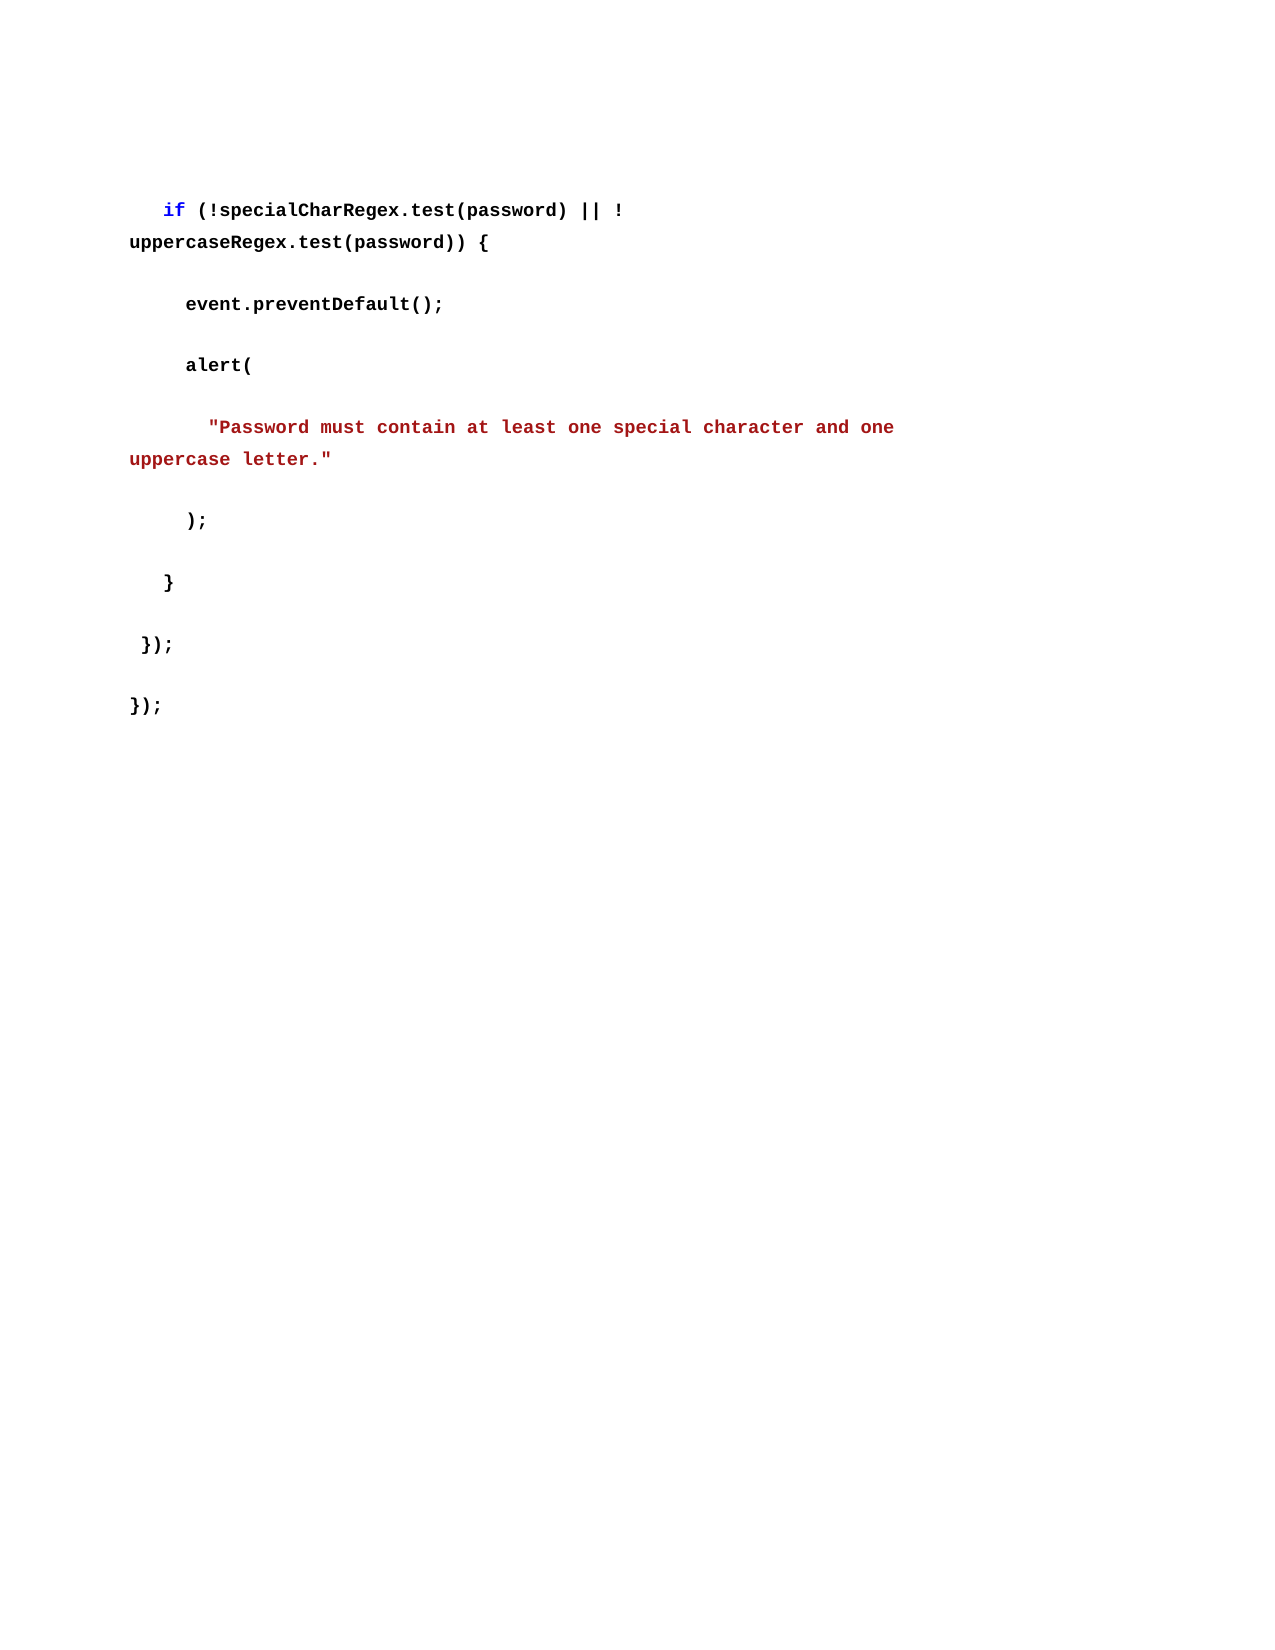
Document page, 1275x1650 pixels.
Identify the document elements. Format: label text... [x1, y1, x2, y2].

text if (!specialCharRegex.test(password) || !uppercaseRegex.test(password)) { [129, 201, 897, 254]
text alert( [129, 356, 897, 377]
text event.preventDefault(); [129, 294, 897, 316]
text } [129, 573, 897, 594]
text }); [129, 634, 897, 656]
text "Password must contain at least one special character and one uppercase letter." [129, 418, 897, 471]
text ); [129, 511, 897, 532]
text }); [129, 696, 897, 717]
